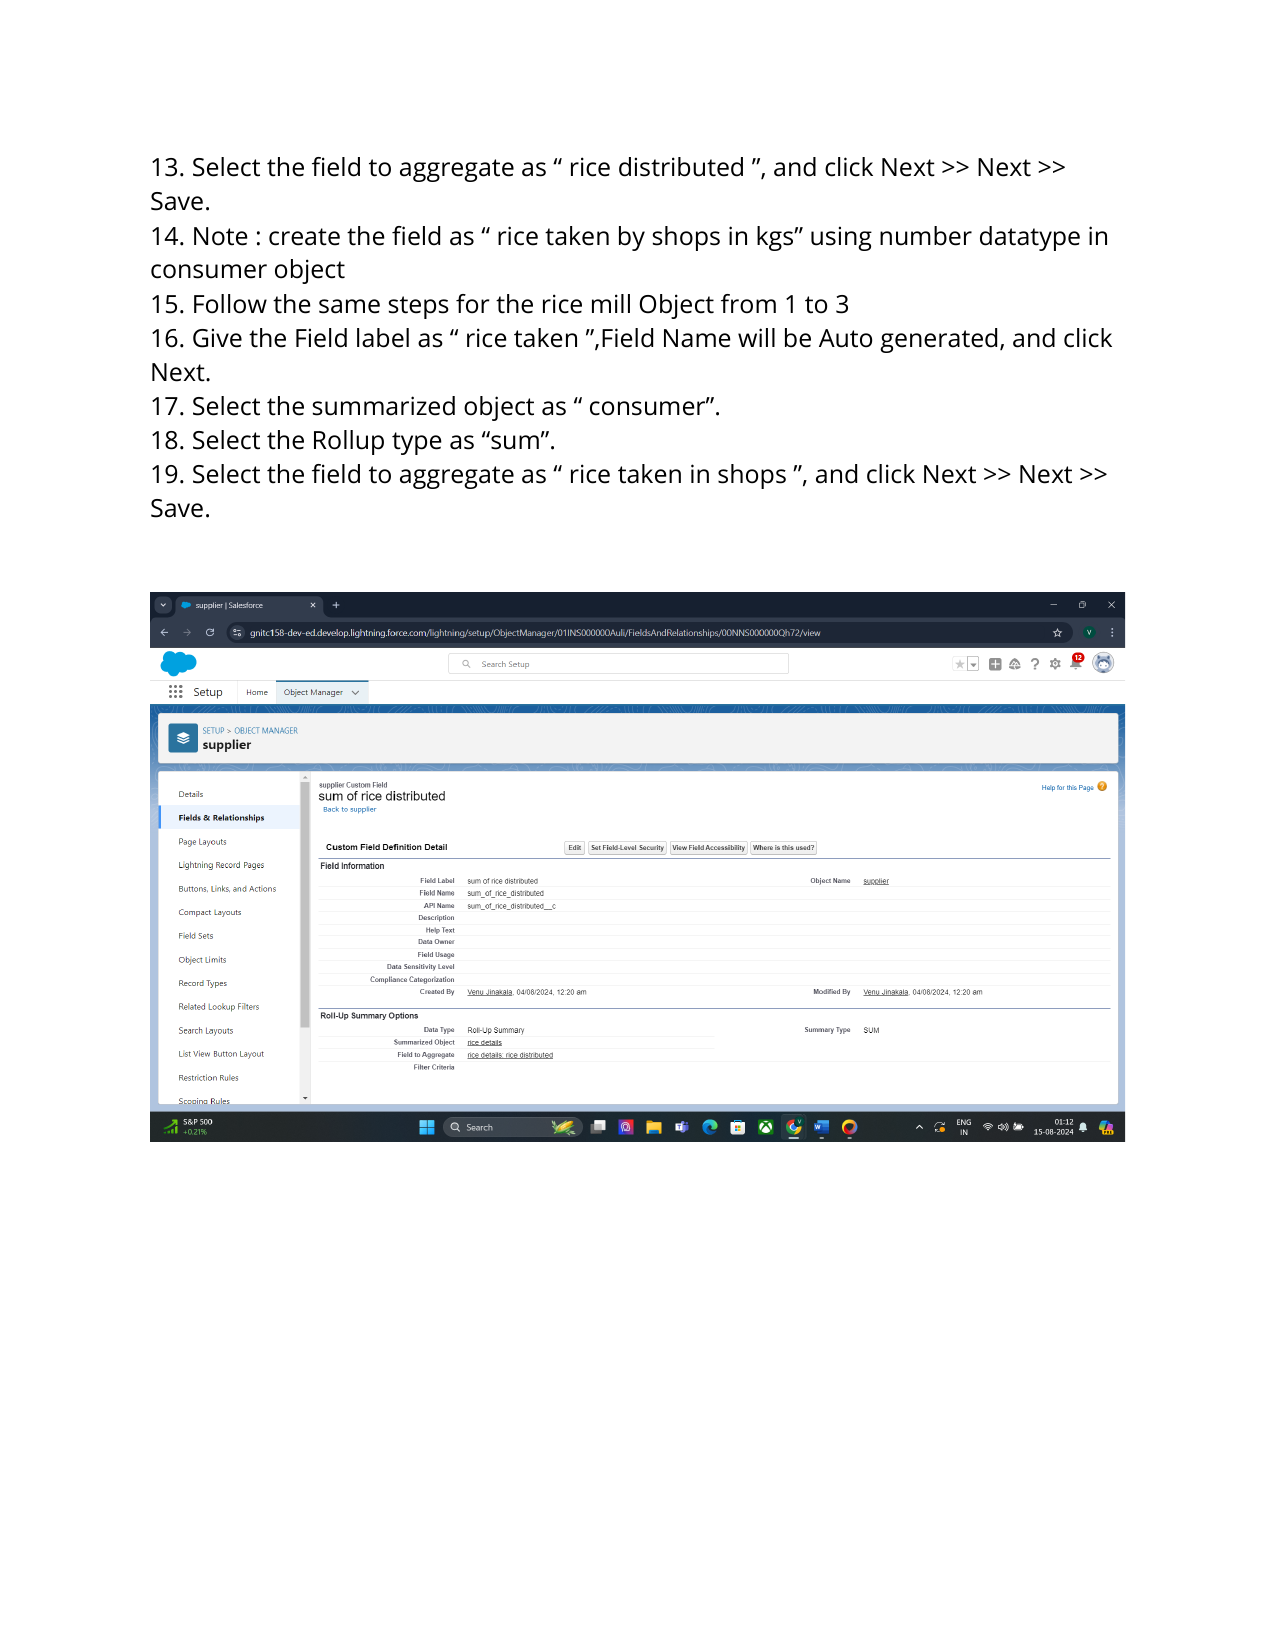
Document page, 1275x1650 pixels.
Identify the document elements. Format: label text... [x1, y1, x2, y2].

text 16. Give the Field label as “ rice taken ”,Field Name will be Auto generated, and click Next. [150, 320, 1125, 388]
text 13. Select the field to aggregate as “ rice distributed ”, and click Next >> Next >> Save. [150, 150, 1125, 218]
text 17. Select the summarized object as “ consumer”. [150, 388, 1125, 422]
text 14. Note : create the field as “ rice taken by shops in kgs” using number datatype in consumer object [150, 218, 1125, 286]
text 18. Select the Rollup type as “sum”. [150, 422, 1125, 457]
text 15. Follow the same steps for the rice mill Object from 1 to 3 [150, 286, 1125, 320]
text 19. Select the field to aggregate as “ rice taken in shops ”, and click Next >> Next >> Save. [150, 457, 1125, 525]
picture [150, 592, 1125, 1142]
